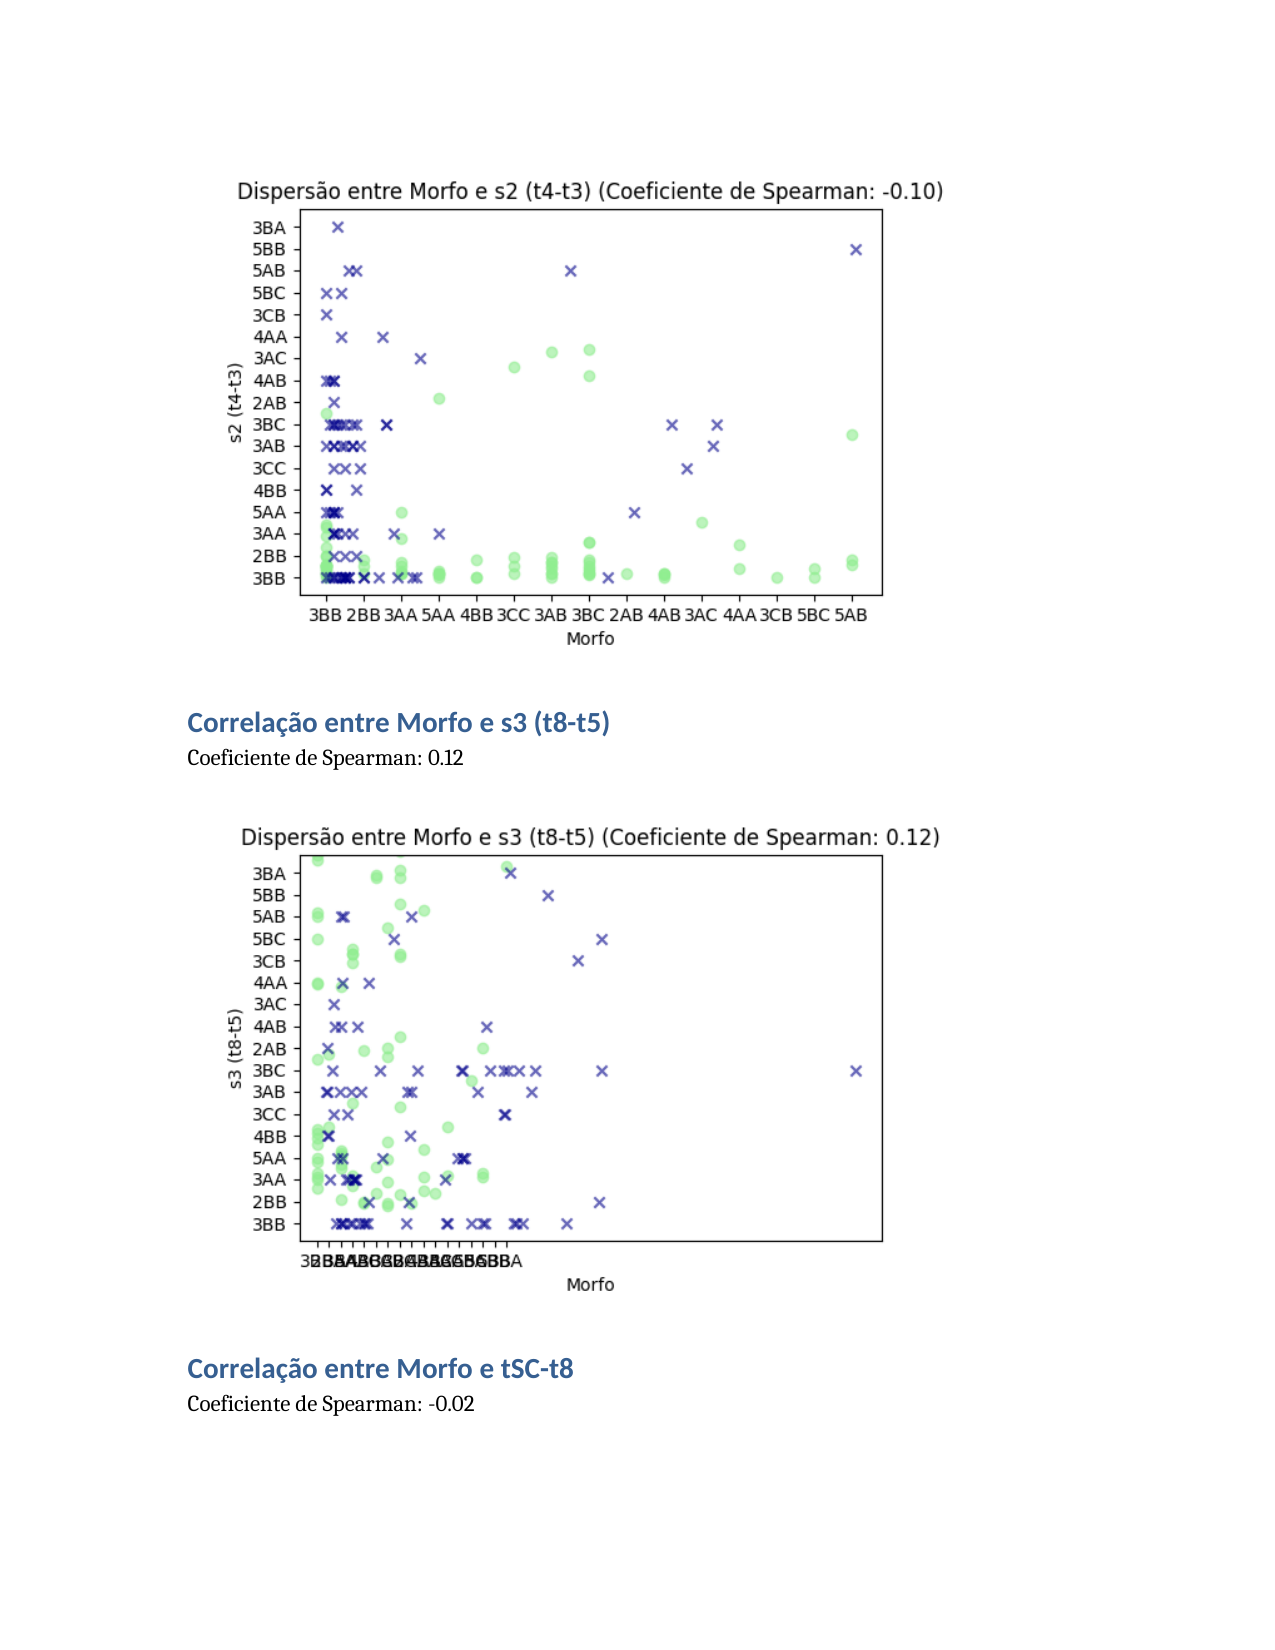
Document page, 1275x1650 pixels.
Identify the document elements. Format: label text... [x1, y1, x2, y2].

subtitle Correlação entre Morfo e s3 (t8-t5) [187, 704, 1087, 739]
subtitle Correlação entre Morfo e tSC-t8 [187, 1350, 1087, 1385]
text Coeficiente de Spearman: 0.12 [187, 745, 1087, 771]
text Coeficiente de Spearman: -0.02 [187, 1391, 1087, 1417]
picture [206, 150, 957, 650]
picture [206, 795, 957, 1296]
